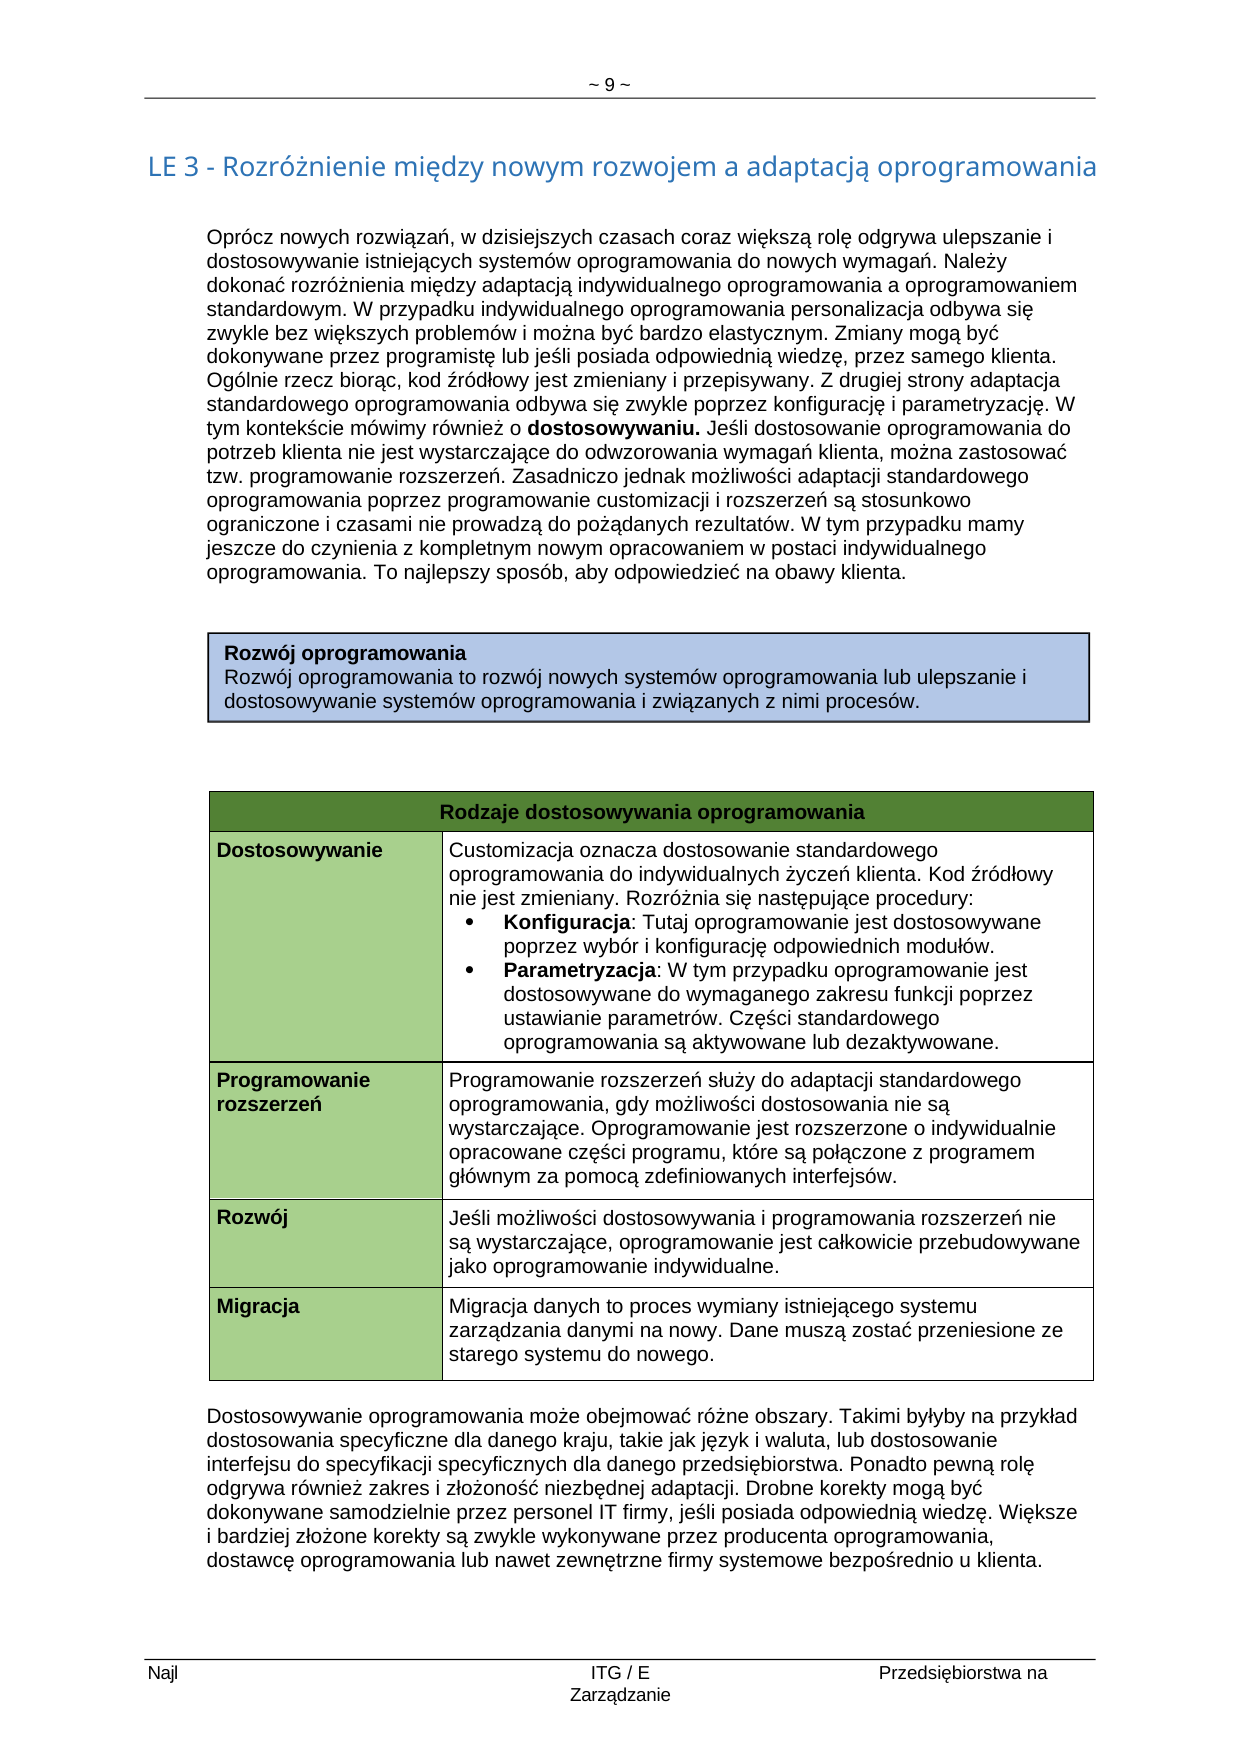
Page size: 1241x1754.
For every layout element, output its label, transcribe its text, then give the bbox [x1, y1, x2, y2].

table_cell Programowanie rozszerzeń służy do adaptacji standardowego oprogramowania, gdy możliwości dostosowania nie są wystarczające. Oprogramowanie jest rozszerzone o indywidualnie opracowane części programu, które są połączone z programem głównym za pomocą zdefiniowanych interfejsów. [443, 1063, 1093, 1198]
table_cell Migracja danych to proces wymiany istniejącego systemu zarządzania danymi na nowy. Dane muszą zostać przeniesione ze starego systemu do nowego. [443, 1288, 1093, 1380]
subtitle LE 3 - Rozróżnienie między nowym rozwojem a adaptacją oprogramowania [147, 148, 1138, 184]
table_header Rodzaje dostosowywania oprogramowania [210, 792, 1093, 831]
table_cell Jeśli możliwości dostosowywania i programowania rozszerzeń nie są wystarczające, oprogramowanie jest całkowicie przebudowywane jako oprogramowanie indywidualne. [443, 1200, 1093, 1287]
table_cell Rozwój [210, 1200, 442, 1287]
table_cell Programowanie rozszerzeń [210, 1063, 442, 1198]
text Oprócz nowych rozwiązań, w dzisiejszych czasach coraz większą rolę odgrywa ulepszanie i dostosowywanie istniejących systemów oprogramowania do nowych wymagań. Należy dokonać rozróżnienia między adaptacją indywidualnego oprogramowania a oprogramowaniem standardowym. W przypadku indywidualnego oprogramowania personalizacja odbywa się zwykle bez większych problemów i można być bardzo elastycznym. Zmiany mogą być dokonywane przez programistę lub jeśli posiada odpowiednią wiedzę, przez samego klienta. Ogólnie rzecz biorąc, kod źródłowy jest zmieniany i przepisywany. Z drugiej strony adaptacja standardowego oprogramowania odbywa się zwykle poprzez konfigurację i parametryzację. W tym kontekście mówimy również o dostosowywaniu. Jeśli dostosowanie oprogramowania do potrzeb klienta nie jest wystarczające do odwzorowania wymagań klienta, można zastosować tzw. programowanie rozszerzeń. Zasadniczo jednak możliwości adaptacji standardowego oprogramowania poprzez programowanie customizacji i rozszerzeń są stosunkowo ograniczone i czasami nie prowadzą do pożądanych rezultatów. W tym przypadku mamy jeszcze do czynienia z kompletnym nowym opracowaniem w postaci indywidualnego oprogramowania. To najlepszy sposób, aby odpowiedzieć na obawy klienta. [206, 224, 1088, 584]
table_cell Dostosowywanie [210, 832, 442, 1061]
text Dostosowywanie oprogramowania może obejmować różne obszary. Takimi byłyby na przykład dostosowania specyficzne dla danego kraju, takie jak język i waluta, lub dostosowanie interfejsu do specyfikacji specyficznych dla danego przedsiębiorstwa. Ponadto pewną rolę odgrywa również zakres i złożoność niezbędnej adaptacji. Drobne korekty mogą być dokonywane samodzielnie przez personel IT firmy, jeśli posiada odpowiednią wiedzę. Większe i bardziej złożone korekty są zwykle wykonywane przez producenta oprogramowania, dostawcę oprogramowania lub nawet zewnętrzne firmy systemowe bezpośrednio u klienta. [206, 1404, 1085, 1572]
table_cell Customizacja oznacza dostosowanie standardowego oprogramowania do indywidualnych życzeń klienta. Kod źródłowy nie jest zmieniany. Rozróżnia się następujące procedury: Konfiguracja: Tutaj oprogramowanie jest dostosowywane poprzez wybór i konfigurację odpowiednich modułów. Parametryzacja: W tym przypadku oprogramowanie jest dostosowywane do wymaganego zakresu funkcji poprzez ustawianie parametrów. Części standardowego oprogramowania są aktywowane lub dezaktywowane. [443, 832, 1093, 1061]
table_cell Migracja [210, 1288, 442, 1380]
